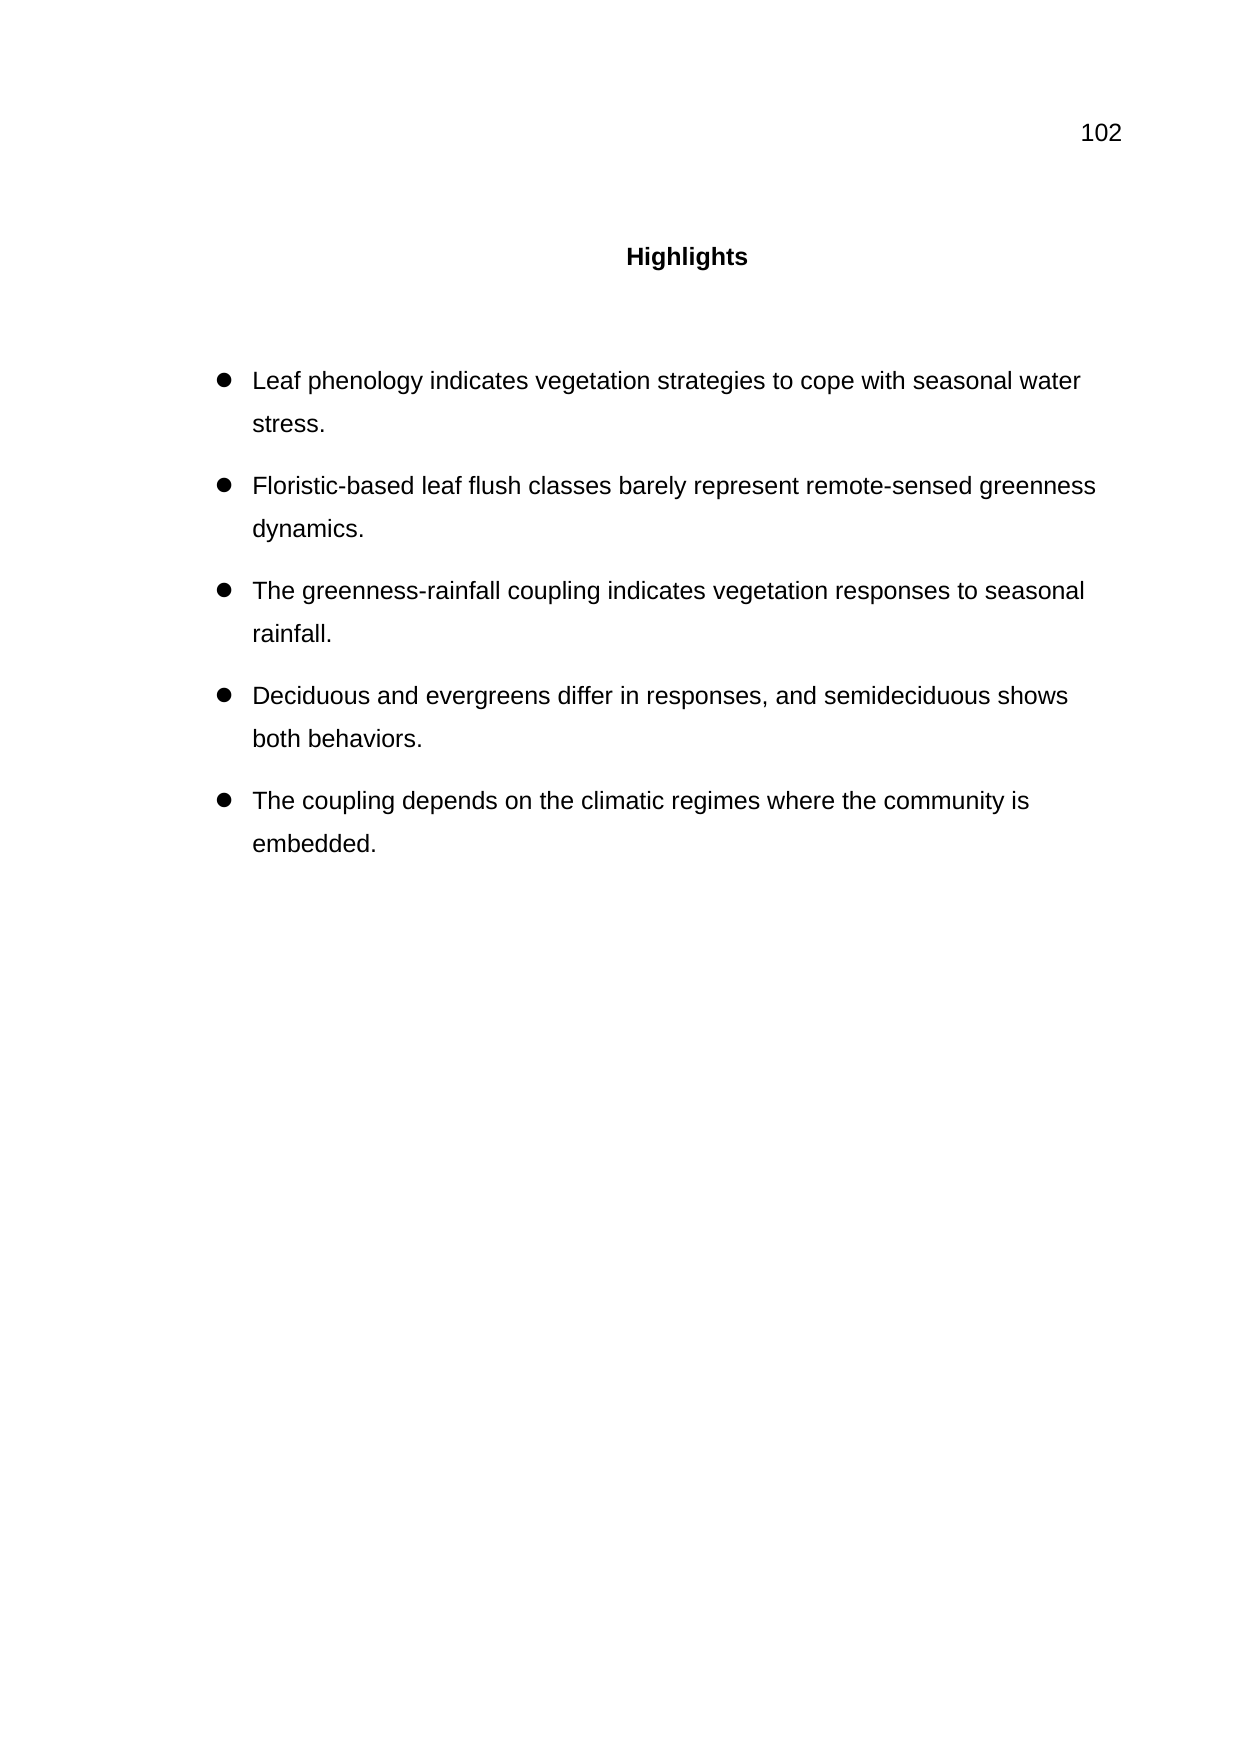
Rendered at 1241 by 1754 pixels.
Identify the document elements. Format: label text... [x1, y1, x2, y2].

list Deciduous and evergreens differ in responses, and semideciduous shows both behaviors. [214, 681, 1122, 753]
list Leaf phenology indicates vegetation strategies to cope with seasonal water stress. [214, 366, 1122, 438]
list The greenness-rainfall coupling indicates vegetation responses to seasonal rainfall. [214, 576, 1122, 648]
list The coupling depends on the climatic regimes where the community is embedded. [214, 786, 1122, 858]
list Floristic-based leaf flush classes barely represent remote-sensed greenness dynamics. [214, 471, 1122, 543]
subtitle Highlights [177, 242, 1122, 271]
